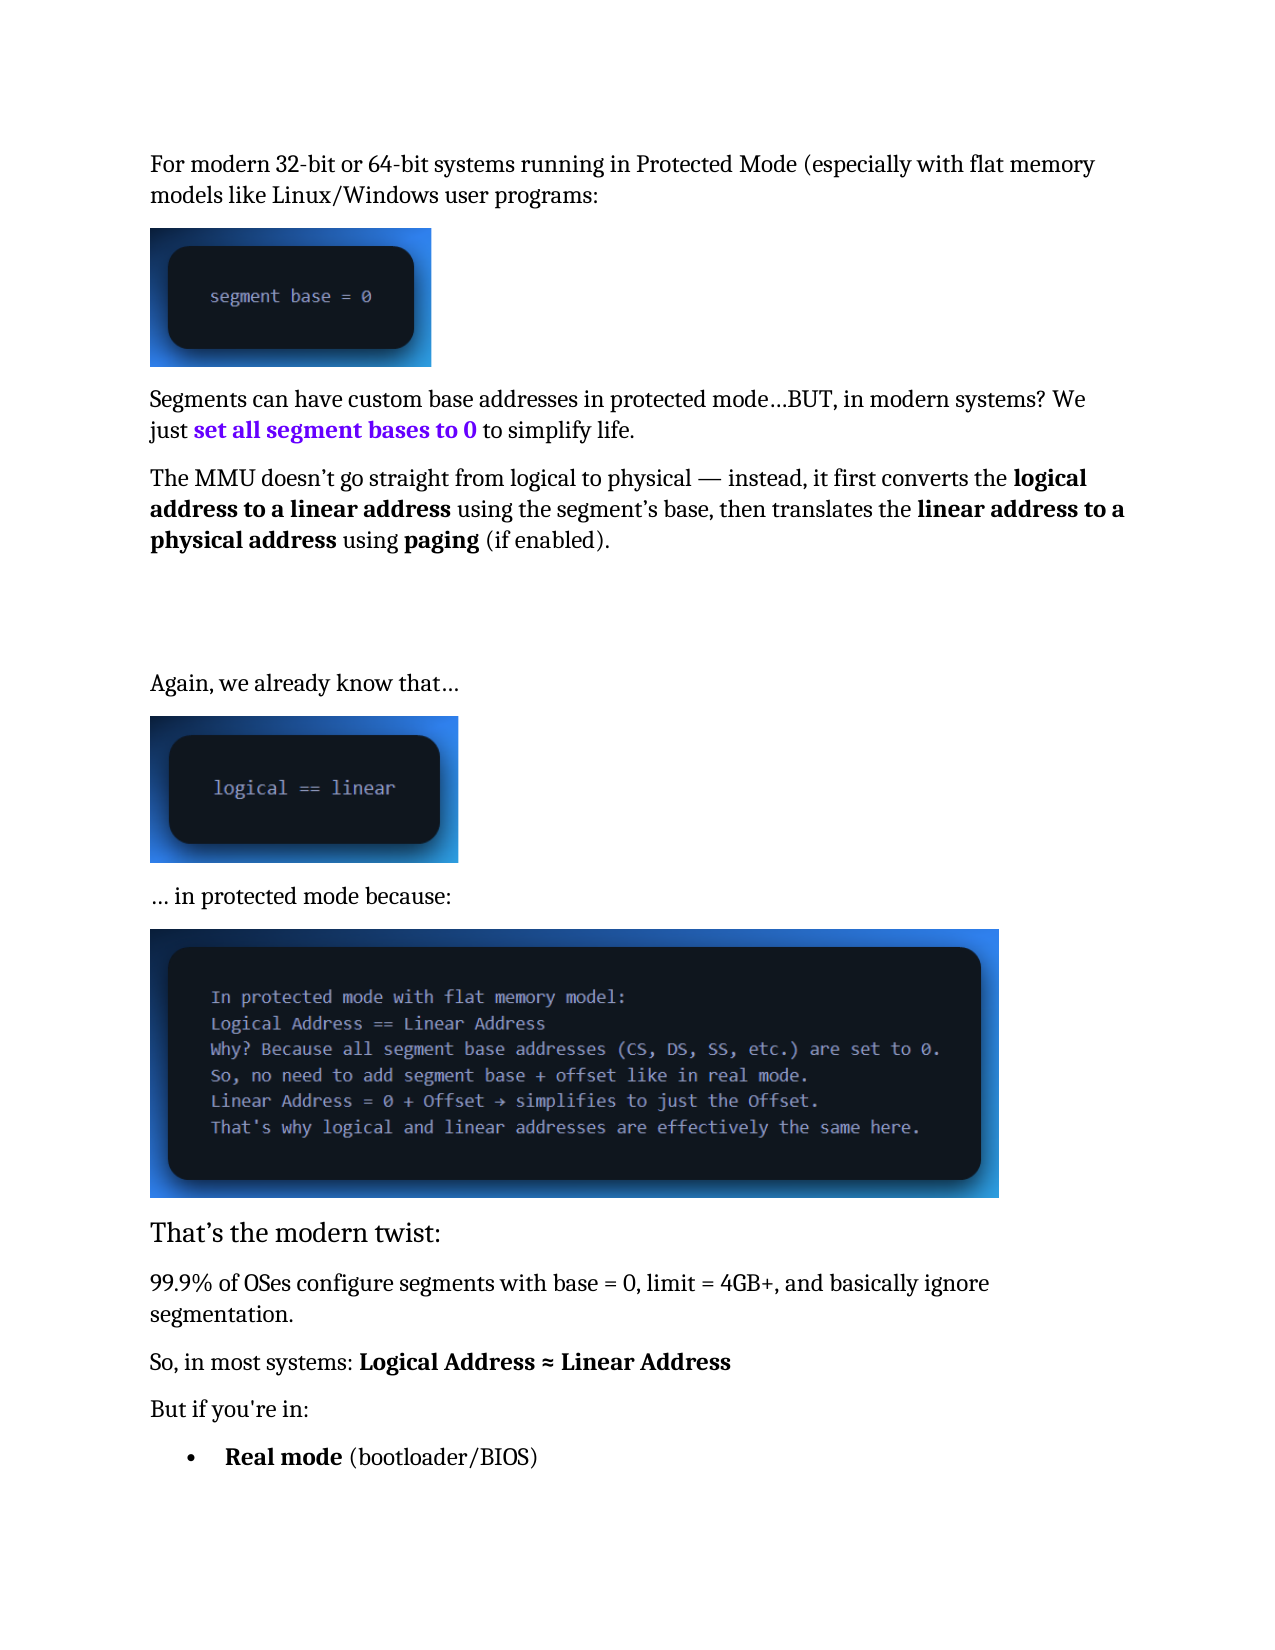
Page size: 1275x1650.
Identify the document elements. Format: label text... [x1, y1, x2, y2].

picture [150, 929, 999, 1198]
text Segments can have custom base addresses in protected mode…BUT, in modern systems? We just set all segment bases to 0 to simplify life. [150, 385, 1125, 445]
picture [150, 228, 432, 367]
text For modern 32-bit or 64-bit systems running in Protected Mode (especially with flat memory models like Linux/Windows user programs: [150, 150, 1125, 210]
text That’s the modern twist: [150, 1216, 1125, 1250]
text … in protected mode because: [150, 882, 1125, 910]
picture [150, 716, 459, 863]
text The MMU doesn’t go straight from logical to physical — instead, it first converts the logical address to a linear address using the segment’s base, then translates the linear address to a physical address using paging (if enabled). [150, 464, 1125, 555]
list Real mode (bootloader/BIOS) [187, 1443, 1125, 1472]
text 99.9% of OSes configure segments with base = 0, limit = 4GB+, and basically ignore segmentation. [150, 1269, 1125, 1329]
text But if you're in: [150, 1395, 1125, 1424]
text Again, we already know that… [150, 669, 1125, 698]
text So, in most systems: Logical Address ≈ Linear Address [150, 1348, 1125, 1376]
